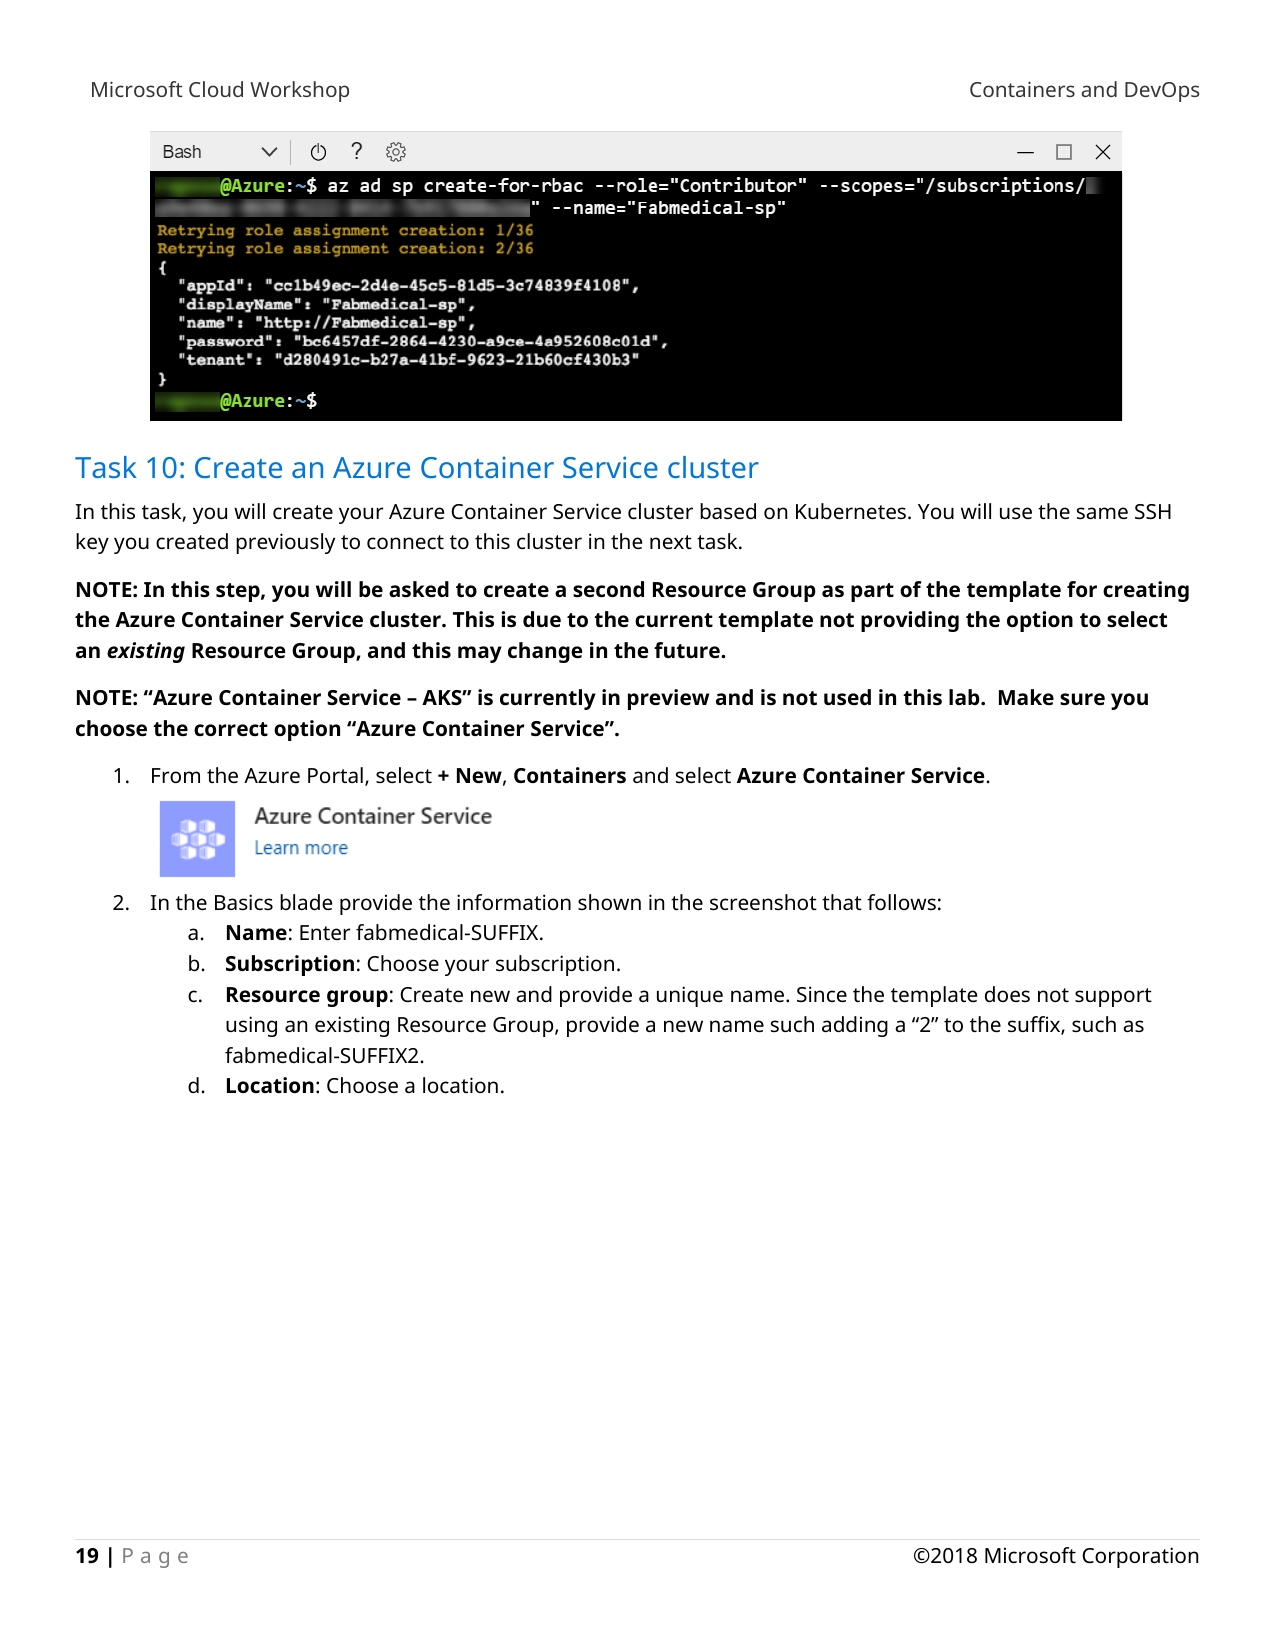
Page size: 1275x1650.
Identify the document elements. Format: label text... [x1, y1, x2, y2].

list Subscription: Choose your subscription. [187, 949, 1200, 977]
text In this task, you will create your Azure Container Service cluster based on Kubernetes. You will use the same SSH key you created previously to connect to this cluster in the next task. [75, 497, 1200, 556]
list In the Basics blade provide the information shown in the screenshot that follows: [112, 888, 1200, 916]
picture [150, 791, 507, 886]
list Resource group: Create new and provide a unique name. Since the template does not support using an existing Resource Group, provide a new name such adding a “2” to the suffix, such as fabmedical-SUFFIX2. [187, 980, 1200, 1069]
list From the Azure Portal, select + New, Containers and select Azure Container Service. [112, 761, 1200, 886]
text NOTE: In this step, you will be asked to create a second Resource Group as part of the template for creating the Azure Container Service cluster. This is due to the current template not providing the option to select an existing Resource Group, and this may change in the future. [75, 575, 1200, 664]
list Location: Choose a location. [187, 1072, 1200, 1100]
list Name: Enter fabmedical-SUFFIX. [187, 918, 1200, 947]
picture [150, 131, 1123, 421]
subtitle Task 10: Create an Azure Container Service cluster [75, 448, 1200, 487]
text NOTE: “Azure Container Service – AKS” is currently in preview and is not used in this lab. Make sure you choose the correct option “Azure Container Service”. [75, 683, 1200, 742]
